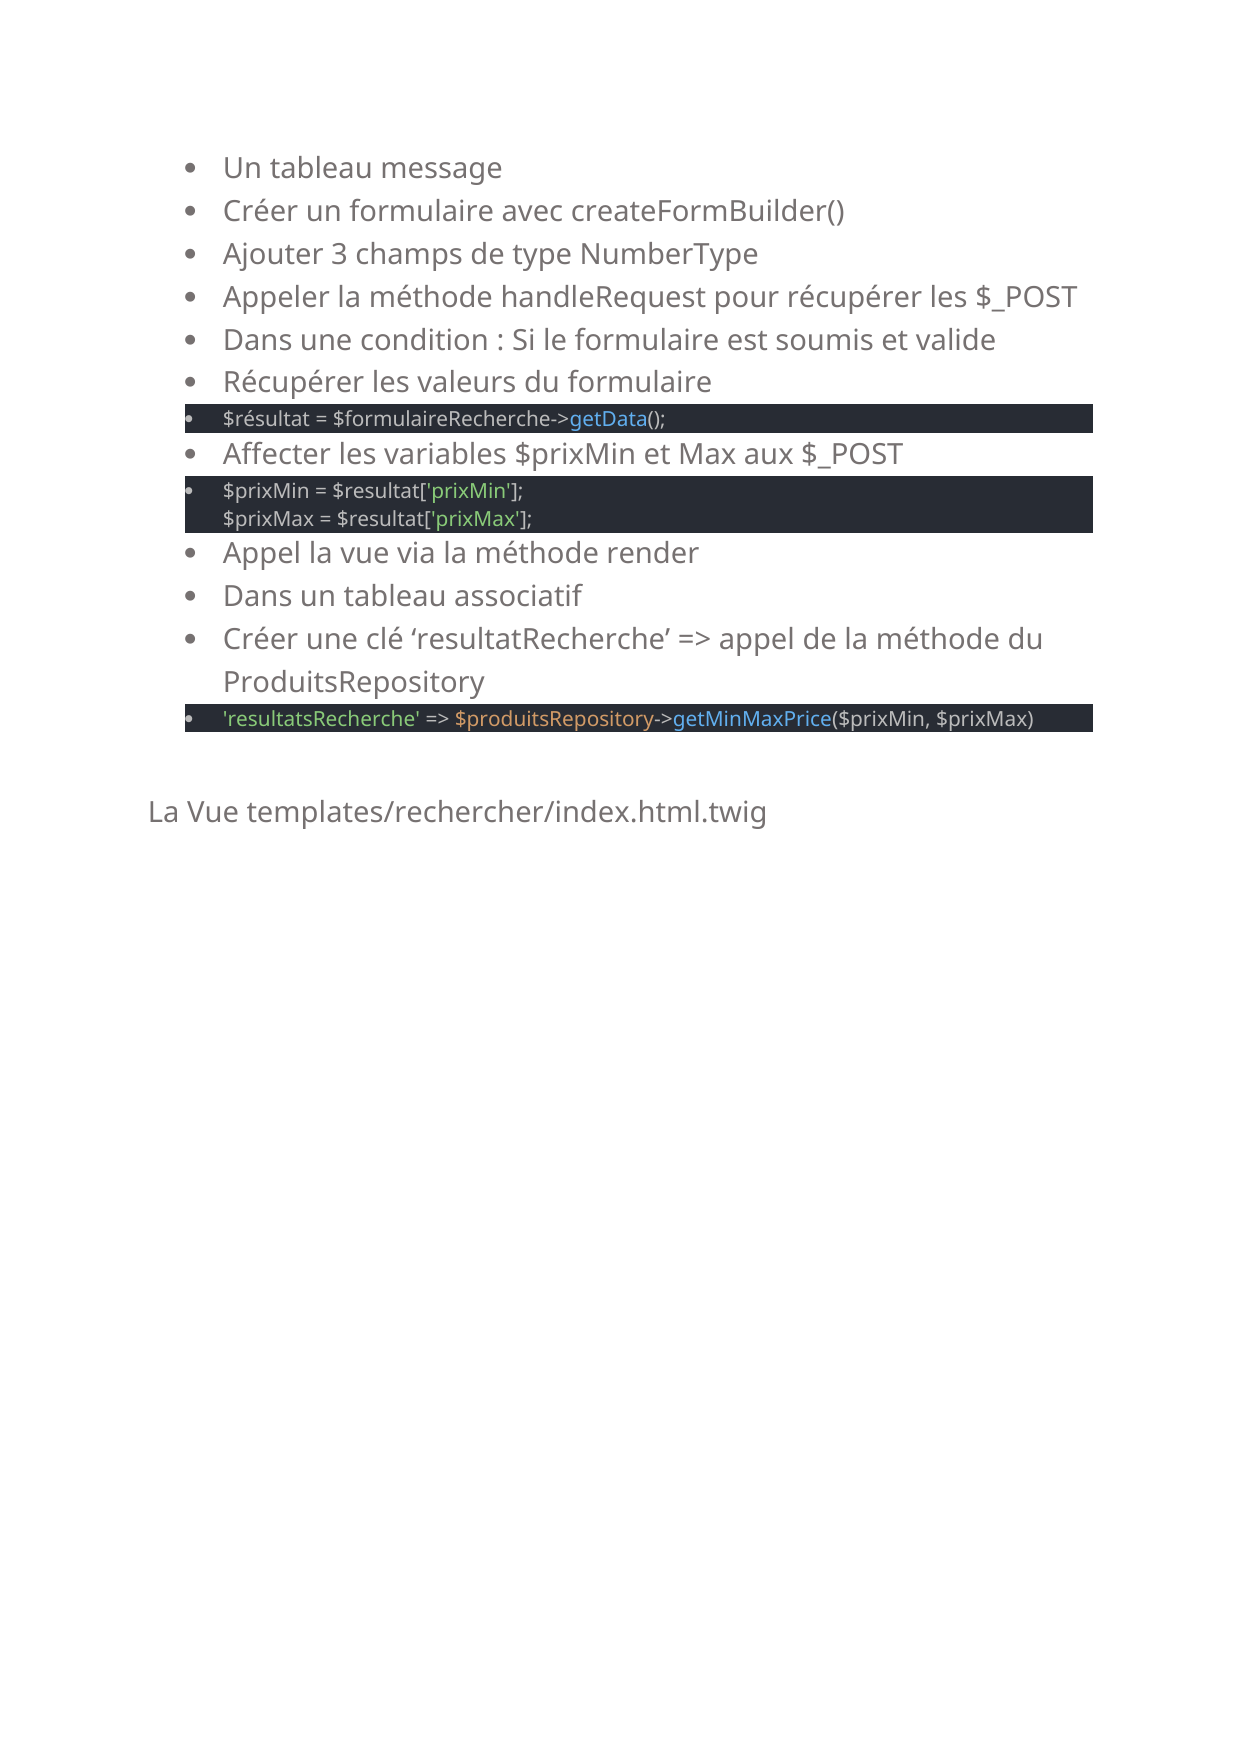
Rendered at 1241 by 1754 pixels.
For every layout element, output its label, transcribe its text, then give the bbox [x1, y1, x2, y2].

text La Vue templates/rechercher/index.html.twig [148, 792, 1093, 831]
list Dans une condition : Si le formulaire est soumis et valide [185, 319, 1093, 358]
list Un tableau message [185, 148, 1093, 187]
list Affecter les variables $prixMin et Max aux $_POST [185, 433, 1093, 473]
list Appel la vue via la méthode render [185, 533, 1093, 572]
list Créer une clé ‘resultatRecherche’ => appel de la méthode du ProduitsRepository [185, 618, 1093, 701]
list Dans un tableau associatif [185, 575, 1093, 615]
list Ajouter 3 champs de type NumberType [185, 233, 1093, 273]
list 'resultatsRecherche' => $produitsRepository->getMinMaxPrice($prixMin, $prixMax) [185, 704, 1093, 732]
list Récupérer les valeurs du formulaire [185, 362, 1093, 401]
list $résultat = $formulaireRecherche->getData(); [185, 404, 1093, 433]
list Créer un formulaire avec createFormBuilder() [185, 190, 1093, 230]
list Appeler la méthode handleRequest pour récupérer les $_POST [185, 276, 1093, 316]
list $prixMin = $resultat['prixMin']; $prixMax = $resultat['prixMax']; [185, 476, 1093, 533]
